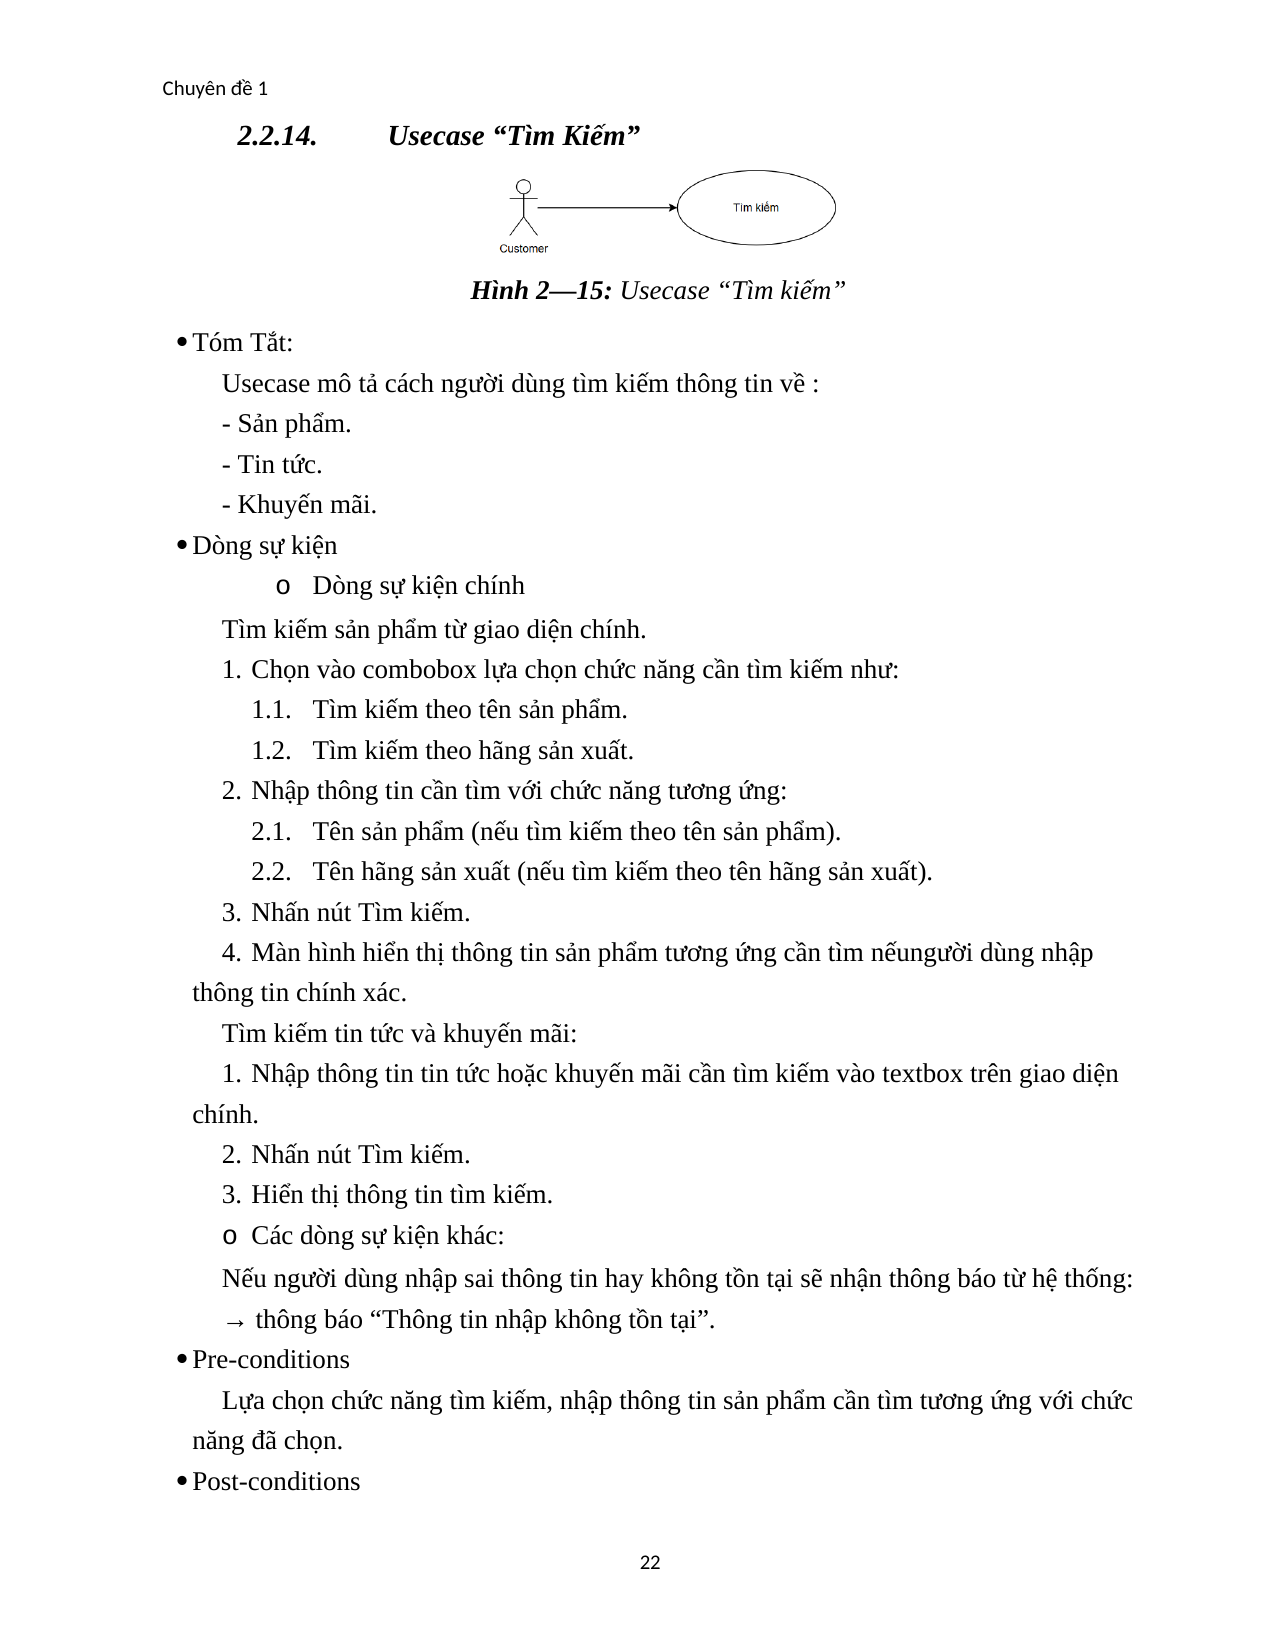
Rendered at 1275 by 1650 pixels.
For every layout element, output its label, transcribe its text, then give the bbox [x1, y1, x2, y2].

list Chọn vào combobox lựa chọn chức năng cần tìm kiếm như: [192, 653, 1157, 684]
list Nếu người dùng nhập sai thông tin hay không tồn tại sẽ nhận thông báo từ hệ thống: [192, 1262, 1157, 1294]
list Hiển thị thông tin tìm kiếm. [192, 1179, 1157, 1210]
picture [475, 164, 844, 267]
list Tìm kiếm theo tên sản phẩm. [222, 694, 1157, 725]
list Lựa chọn chức năng tìm kiếm, nhập thông tin sản phẩm cần tìm tương ứng với chức năng đã chọn. [192, 1384, 1157, 1456]
subtitle Usecase “Tìm Kiếm” [237, 118, 1157, 152]
list - Sản phẩm. [192, 407, 1157, 439]
list Tóm Tắt: [177, 326, 1157, 358]
list Tìm kiếm tin tức và khuyến mãi: [192, 1017, 1157, 1048]
list - Khuyến mãi. [192, 488, 1157, 519]
text Hình 2—15: Usecase “Tìm kiếm” [162, 274, 1157, 306]
list Post-conditions [177, 1465, 1157, 1496]
list Dòng sự kiện chính [275, 569, 1157, 603]
list Màn hình hiển thị thông tin sản phẩm tương ứng cần tìm nếungười dùng nhập thông tin chính xác. [192, 936, 1157, 1008]
list Pre-conditions [177, 1343, 1157, 1374]
list → thông báo “Thông tin nhập không tồn tại”. [192, 1303, 1157, 1334]
list Dòng sự kiện [177, 529, 1157, 560]
list Tìm kiếm theo hãng sản xuất. [222, 734, 1157, 765]
list Nhấn nút Tìm kiếm. [192, 1138, 1157, 1169]
list Nhập thông tin tin tức hoặc khuyến mãi cần tìm kiếm vào textbox trên giao diện chính. [192, 1057, 1157, 1129]
list Usecase mô tả cách người dùng tìm kiếm thông tin về : [192, 367, 1157, 398]
list Các dòng sự kiện khác: [192, 1219, 1157, 1252]
list Nhấn nút Tìm kiếm. [192, 896, 1157, 927]
list - Tin tức. [192, 448, 1157, 479]
list Nhập thông tin cần tìm với chức năng tương ứng: [192, 774, 1157, 806]
list Tên hãng sản xuất (nếu tìm kiếm theo tên hãng sản xuất). [222, 855, 1157, 886]
list Tìm kiếm sản phẩm từ giao diện chính. [192, 613, 1157, 644]
list Tên sản phẩm (nếu tìm kiếm theo tên sản phẩm). [222, 815, 1157, 846]
